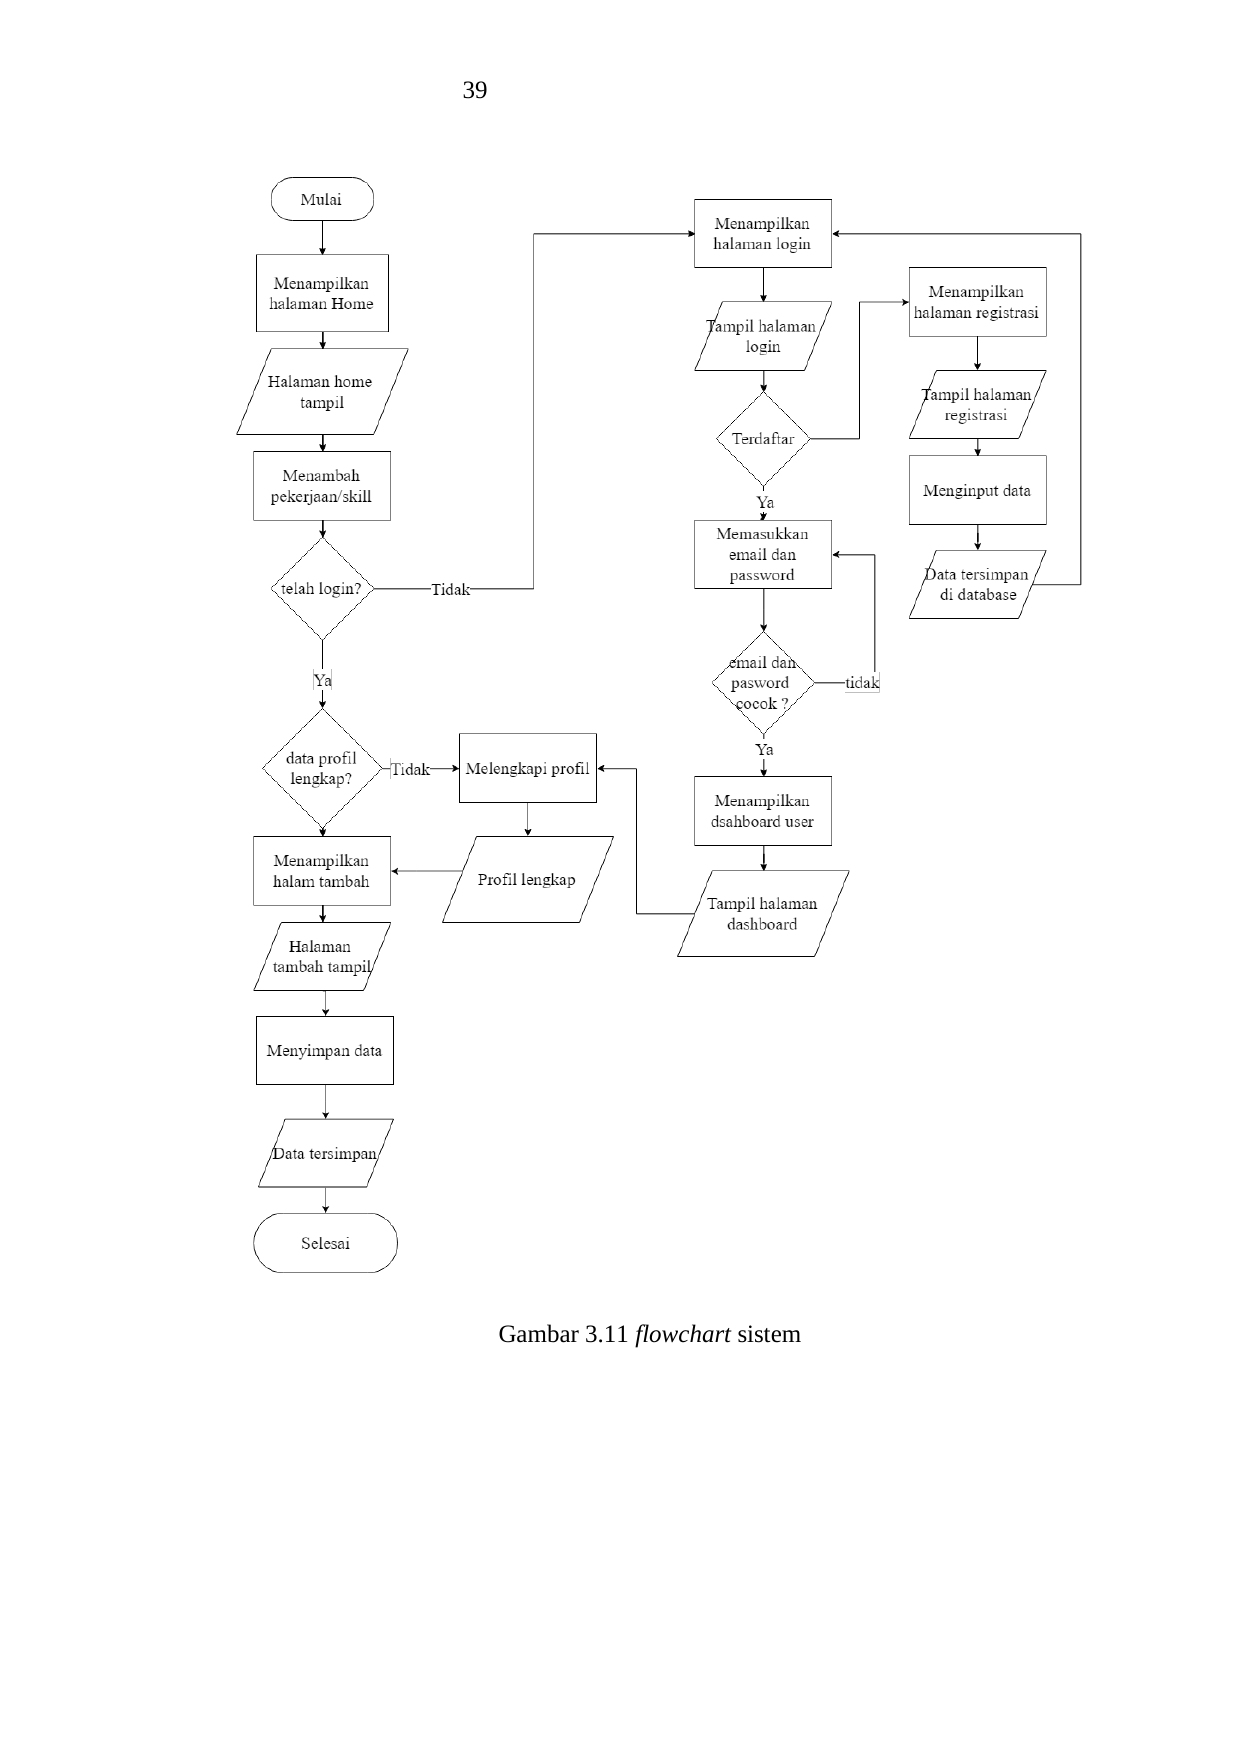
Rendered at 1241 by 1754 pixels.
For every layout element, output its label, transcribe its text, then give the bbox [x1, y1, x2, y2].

picture [236, 177, 1088, 1273]
subtitle Gambar 3.11 flowchart sistem [236, 1319, 1063, 1348]
